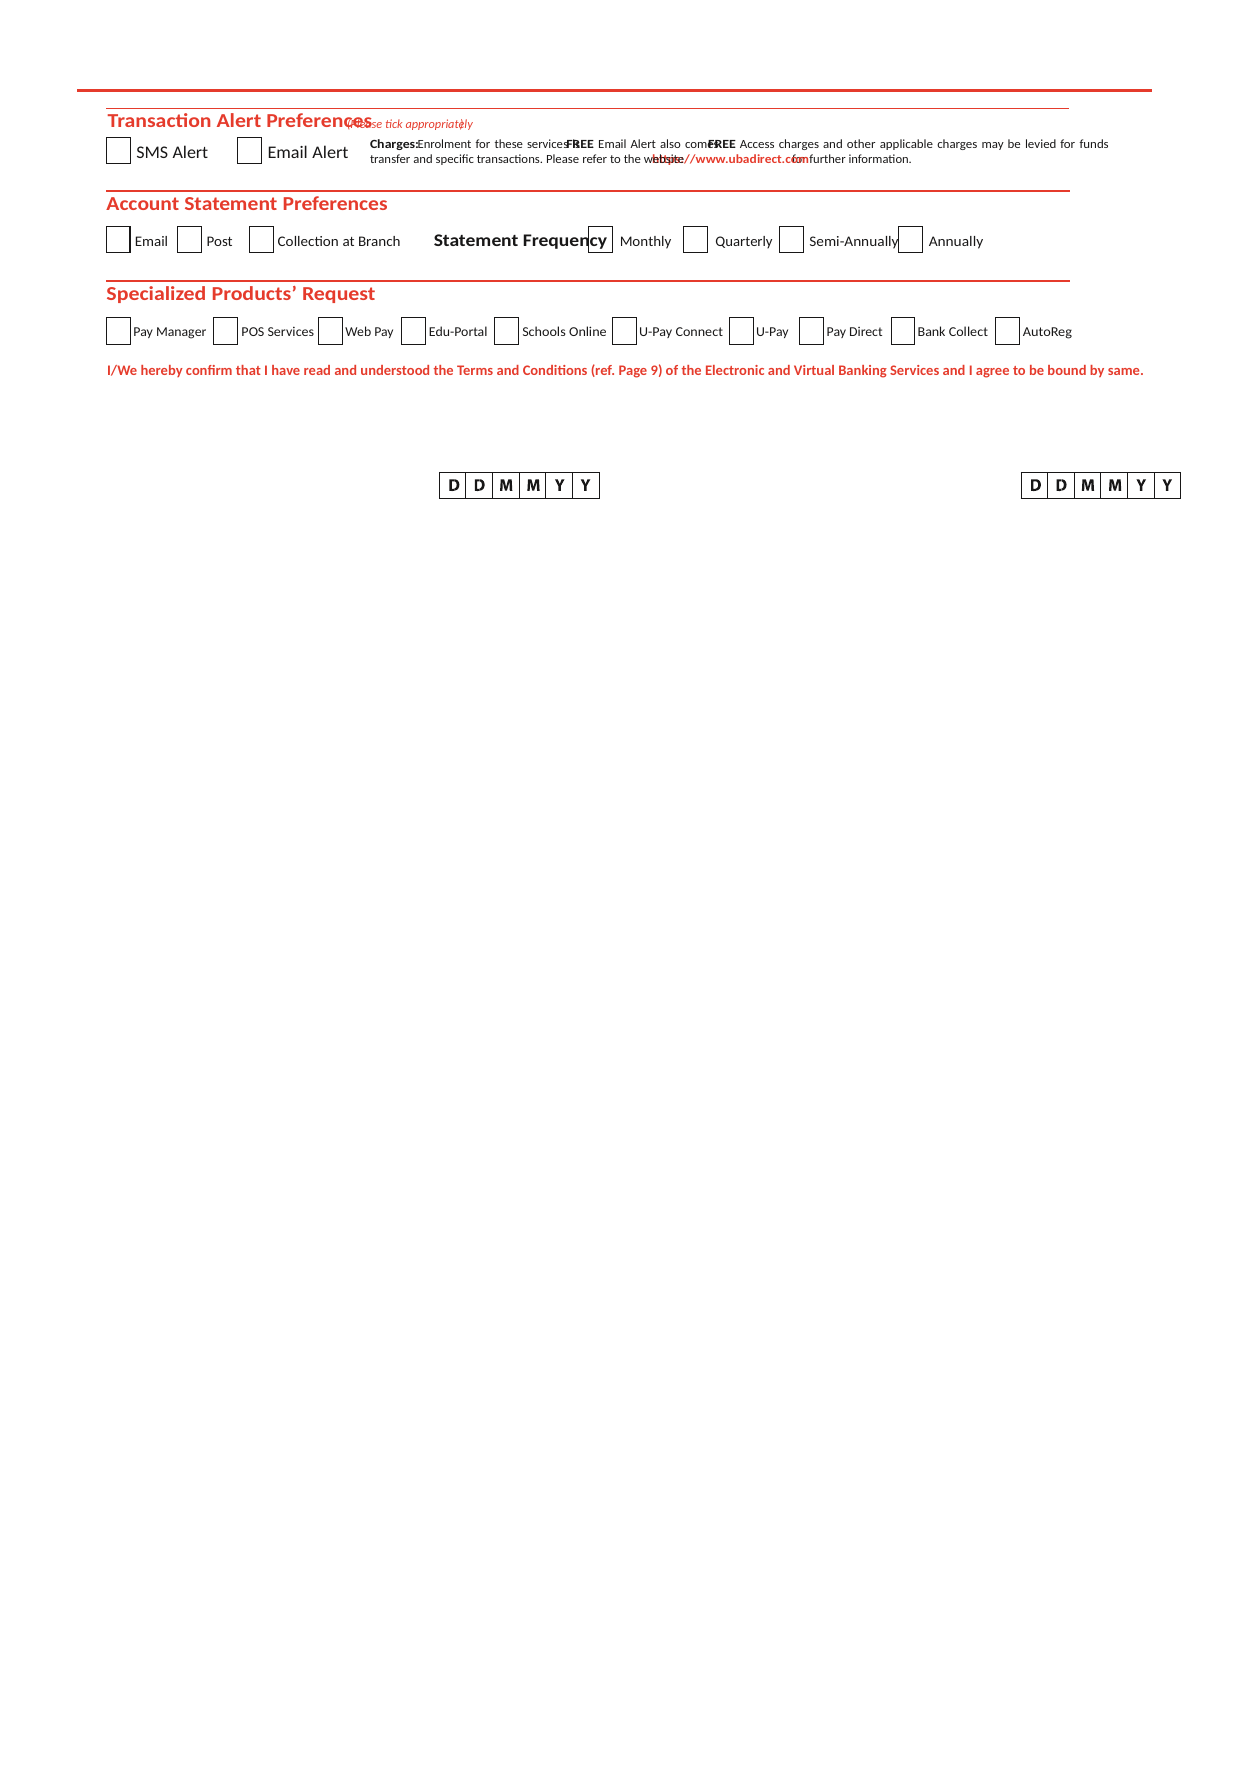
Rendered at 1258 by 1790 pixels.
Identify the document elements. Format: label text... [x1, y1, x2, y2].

table_header [439, 453, 809, 499]
table_header [809, 453, 1181, 499]
text I/We hereby confirm that I have read and understood the Terms and Conditions (ref. Page 9) of the Electronic and Virtual Banking Services and I agree to be bound by same. [107, 361, 1178, 378]
